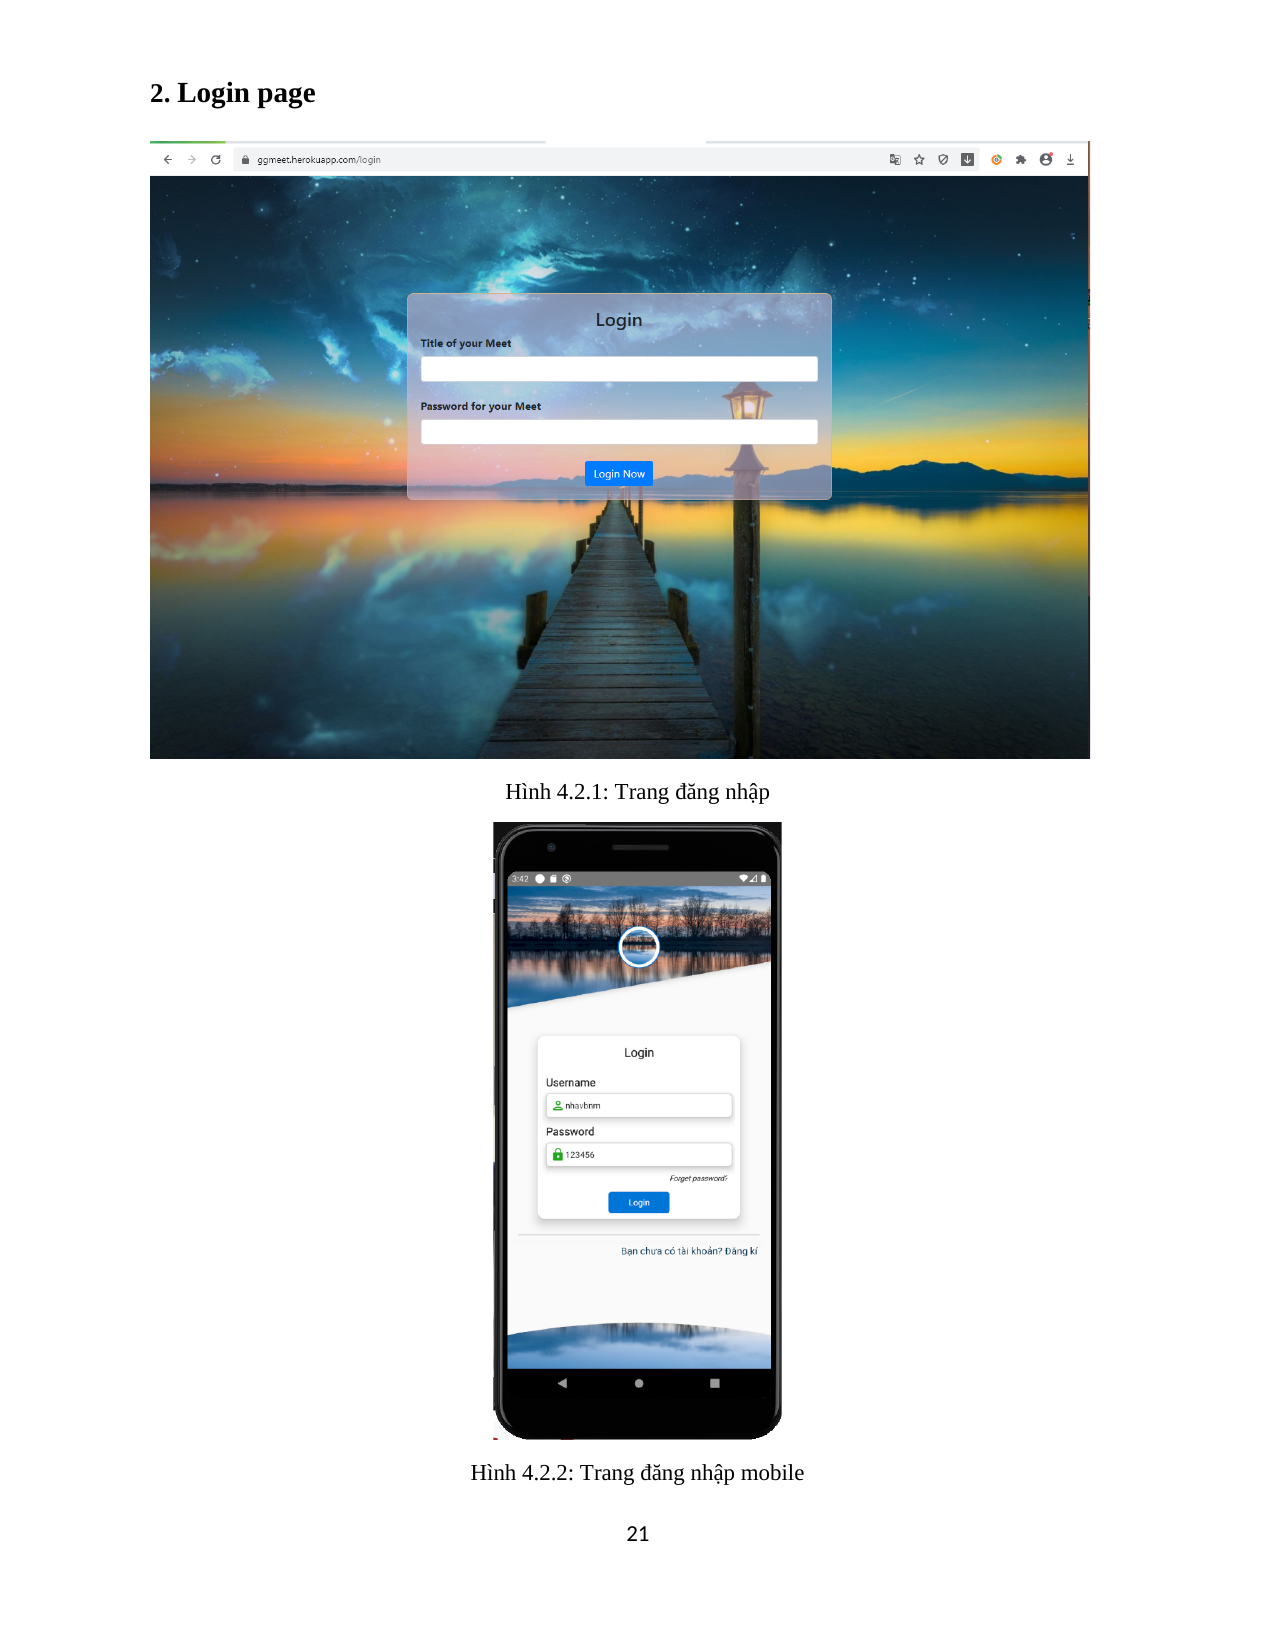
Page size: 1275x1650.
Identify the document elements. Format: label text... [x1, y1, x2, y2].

text Hình 4.2.1: Trang đăng nhập [150, 778, 1125, 804]
picture [150, 141, 1091, 759]
picture [493, 822, 782, 1440]
subtitle 2. Login page [150, 75, 1125, 108]
text Hình 4.2.2: Trang đăng nhập mobile [150, 1459, 1125, 1485]
